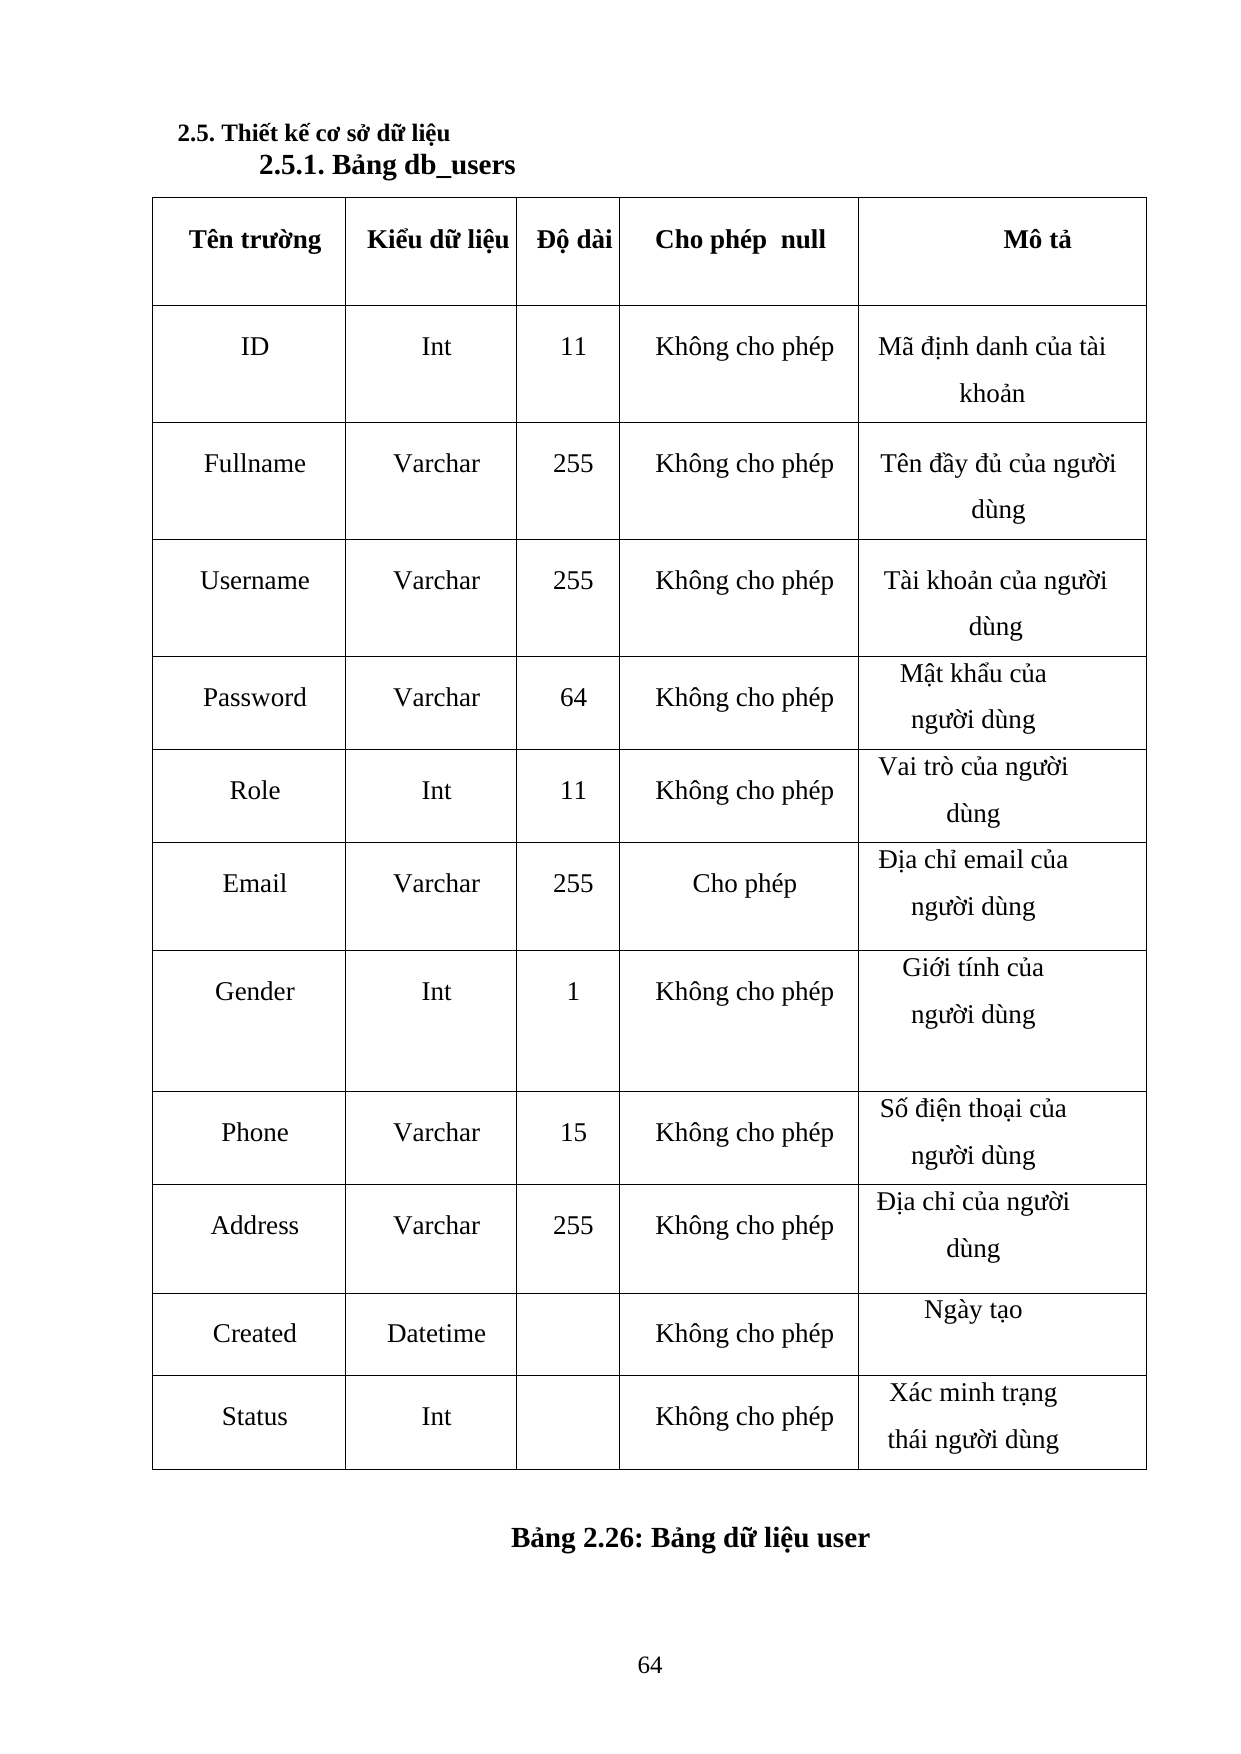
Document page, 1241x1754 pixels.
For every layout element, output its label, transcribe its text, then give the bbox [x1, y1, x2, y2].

subtitle Bảng 2.26: Bảng dữ liệu user [259, 1520, 1122, 1553]
table_header Kiểu dữ liệu [346, 198, 516, 305]
table_cell Số điện thoại của người dùng [859, 1092, 1146, 1184]
table_cell 15 [517, 1092, 619, 1184]
table_cell 1 [517, 951, 619, 1091]
table_header Độ dài [517, 198, 619, 305]
table_cell Giới tính của người dùng [859, 951, 1146, 1091]
table_cell Int [346, 750, 516, 842]
table_cell Password [153, 657, 345, 749]
table_cell Không cho phép [620, 306, 858, 422]
table_cell Xác minh trạng thái người dùng [859, 1376, 1146, 1468]
table_cell Fullname [153, 423, 345, 539]
table_cell Datetime [346, 1294, 516, 1375]
table_cell Địa chỉ email của người dùng [859, 843, 1146, 950]
table_cell Ngày tạo [859, 1294, 1146, 1375]
table_cell Vai trò của người dùng [859, 750, 1146, 842]
table_header Tên trường [153, 198, 345, 305]
table_cell [517, 1294, 619, 1375]
table_cell Username [153, 540, 345, 656]
table_cell 255 [517, 843, 619, 950]
table_cell Int [346, 306, 516, 422]
table_cell 64 [517, 657, 619, 749]
table_cell Phone [153, 1092, 345, 1184]
table_cell Không cho phép [620, 1092, 858, 1184]
table_cell Varchar [346, 1092, 516, 1184]
table_cell Varchar [346, 843, 516, 950]
table_cell Varchar [346, 540, 516, 656]
table_cell 255 [517, 540, 619, 656]
table_cell Không cho phép [620, 1294, 858, 1375]
table_cell Varchar [346, 1185, 516, 1292]
table_cell Cho phép [620, 843, 858, 950]
table_cell Address [153, 1185, 345, 1292]
table_cell Created [153, 1294, 345, 1375]
table_cell Không cho phép [620, 423, 858, 539]
table_header Cho phép null [620, 198, 858, 305]
subtitle 2.5.1. Bảng db_users [259, 147, 1122, 180]
table_cell 255 [517, 1185, 619, 1292]
table_cell 11 [517, 750, 619, 842]
table_cell Int [346, 1376, 516, 1468]
table_cell [517, 1376, 619, 1468]
table_cell Mật khẩu của người dùng [859, 657, 1146, 749]
table_cell Varchar [346, 657, 516, 749]
table_cell Địa chỉ của người dùng [859, 1185, 1146, 1292]
table_cell Int [346, 951, 516, 1091]
table_cell Tên đầy đủ của người dùng [859, 423, 1146, 539]
table_cell 255 [517, 423, 619, 539]
table_cell Không cho phép [620, 540, 858, 656]
table_cell Không cho phép [620, 1185, 858, 1292]
table_header Mô tả [859, 198, 1146, 305]
table_cell Không cho phép [620, 1376, 858, 1468]
table_cell Varchar [346, 423, 516, 539]
table_cell ID [153, 306, 345, 422]
table_cell Role [153, 750, 345, 842]
subtitle 2.5. Thiết kế cơ sở dữ liệu [177, 118, 1122, 147]
table_cell Không cho phép [620, 657, 858, 749]
table_cell Email [153, 843, 345, 950]
table_cell Mã định danh của tài khoản [859, 306, 1146, 422]
table_cell 11 [517, 306, 619, 422]
table_cell Tài khoản của người dùng [859, 540, 1146, 656]
table_cell Không cho phép [620, 750, 858, 842]
table_cell Gender [153, 951, 345, 1091]
table_cell Status [153, 1376, 345, 1468]
table_cell Không cho phép [620, 951, 858, 1091]
